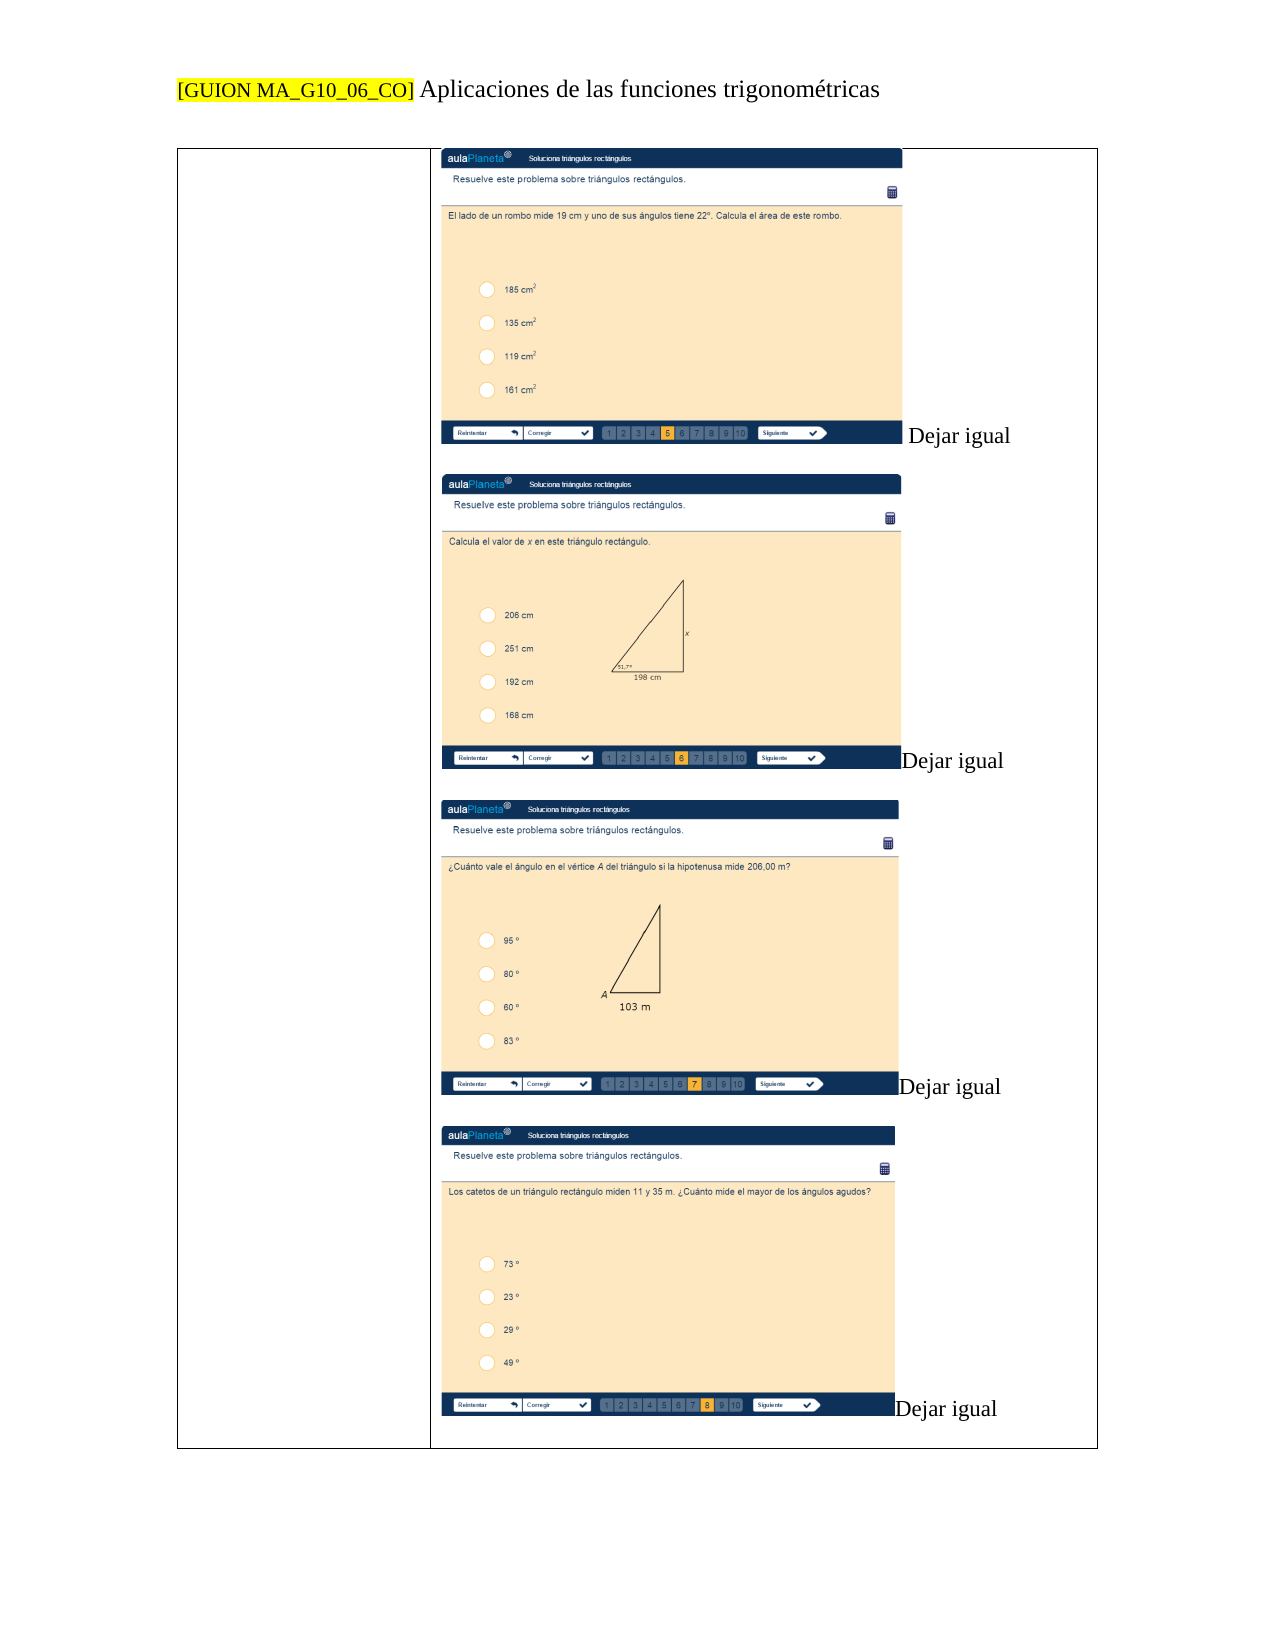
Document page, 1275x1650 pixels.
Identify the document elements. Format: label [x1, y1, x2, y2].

picture [441, 474, 902, 769]
table_cell [431, 149, 1097, 1447]
table_cell [178, 149, 430, 1447]
picture [441, 148, 903, 444]
picture [441, 800, 899, 1095]
picture [441, 1126, 895, 1416]
